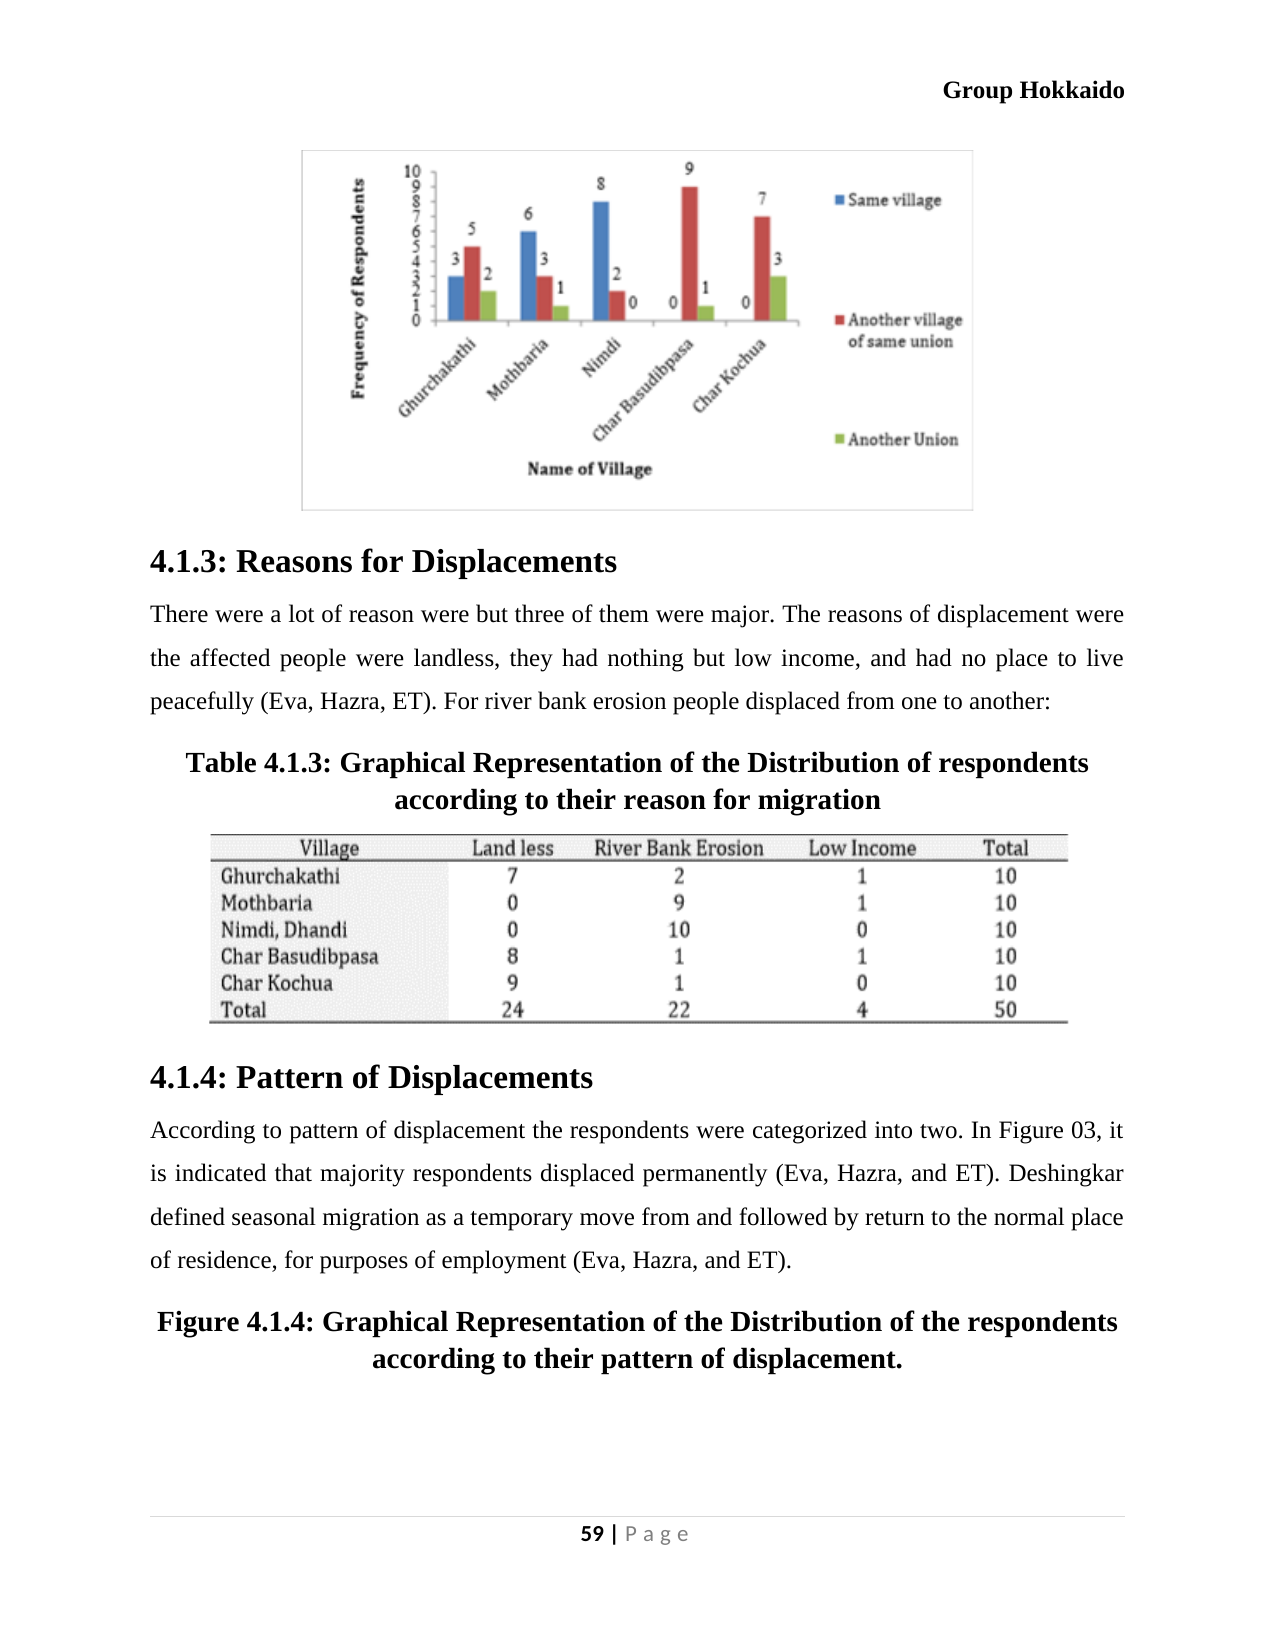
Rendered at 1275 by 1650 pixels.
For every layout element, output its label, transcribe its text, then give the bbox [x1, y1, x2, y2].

text According to pattern of displacement the respondents were categorized into two. In Figure 03, it is indicated that majority respondents displaced permanently (Eva, Hazra, and ET). Deshingkar defined seasonal migration as a temporary move from and followed by return to the normal place of residence, for purposes of employment (Eva, Hazra, and ET). [150, 1115, 1125, 1273]
picture [201, 834, 1074, 1027]
picture [301, 150, 974, 511]
text 4.1.4: Pattern of Displacements [150, 1057, 1125, 1096]
text Table 4.1.3: Graphical Representation of the Distribution of respondents according to their reason for migration [150, 746, 1125, 815]
text Figure 4.1.4: Graphical Representation of the Distribution of the respondents according to their pattern of displacement. [150, 1304, 1125, 1374]
text There were a lot of reason were but three of them were major. The reasons of displacement were the affected people were landless, they had nothing but low income, and had no place to live peacefully (Eva, Hazra, ET). For river bank erosion people displaced from one to another: [150, 599, 1125, 714]
text 4.1.3: Reasons for Displacements [150, 542, 1125, 580]
